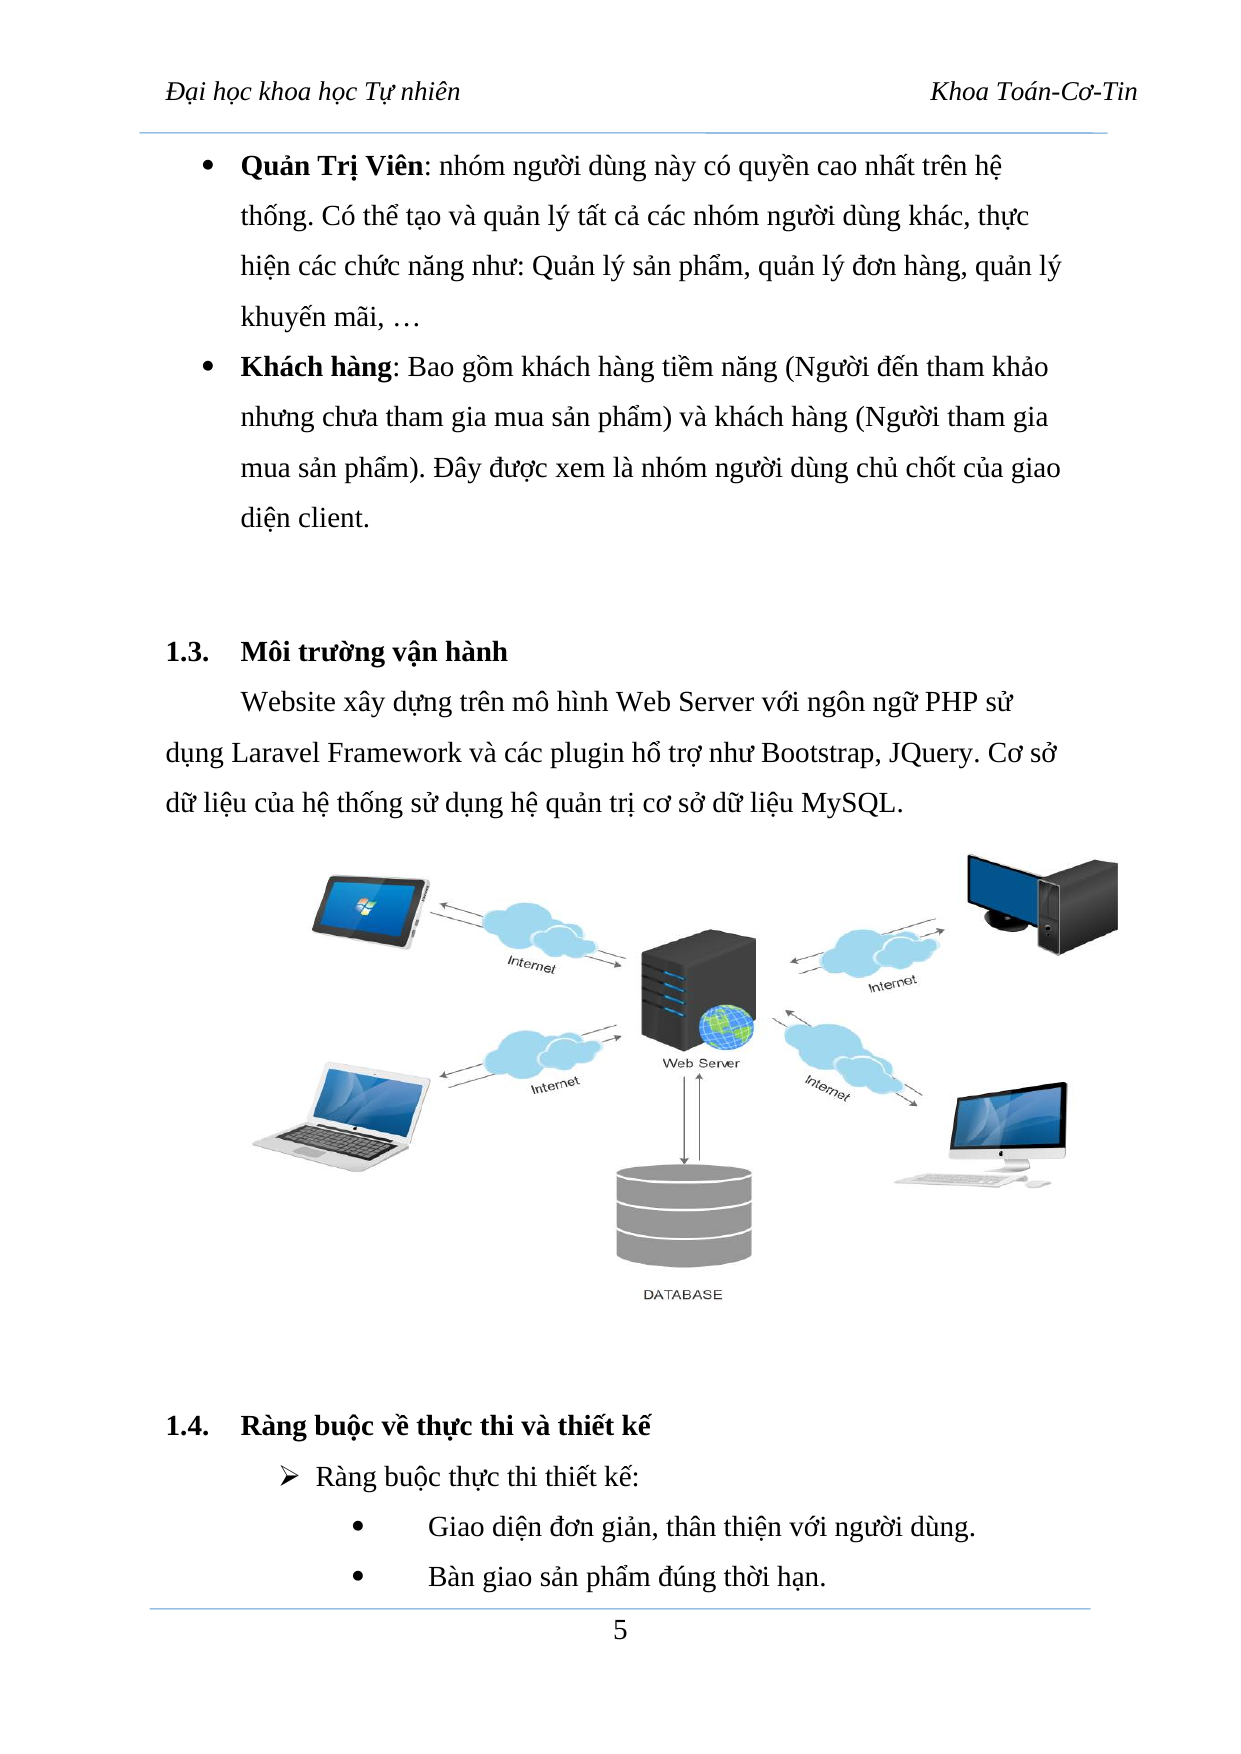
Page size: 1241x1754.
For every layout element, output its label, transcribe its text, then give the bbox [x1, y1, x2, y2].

picture [240, 852, 1139, 1308]
list Khách hàng: Bao gồm khách hàng tiềm năng (Người đến tham khảo nhưng chưa tham gia mua sản phẩm) và khách hàng (Người tham gia mua sản phẩm). Đây được xem là nhóm người dùng chủ chốt của giao diện client. [203, 349, 1075, 534]
subtitle 1.4. Ràng buộc về thực thi và thiết kế [165, 1408, 1075, 1442]
list Ràng buộc thực thi thiết kế: [278, 1459, 1075, 1492]
list Bàn giao sản phẩm đúng thời hạn. [353, 1559, 1075, 1593]
list Quản Trị Viên: nhóm người dùng này có quyền cao nhất trên hệ thống. Có thể tạo và quản lý tất cả các nhóm người dùng khác, thực hiện các chức năng như: Quản lý sản phẩm, quản lý đơn hàng, quản lý khuyến mãi, … [203, 148, 1075, 332]
list Giao diện đơn giản, thân thiện với người dùng. [353, 1509, 1075, 1543]
subtitle 1.3. Môi trường vận hành [165, 634, 1075, 668]
text Website xây dựng trên mô hình Web Server với ngôn ngữ PHP sử dụng Laravel Framework và các plugin hổ trợ như Bootstrap, JQuery. Cơ sở dữ liệu của hệ thống sử dụng hệ quản trị cơ sở dữ liệu MySQL. [165, 684, 1075, 818]
